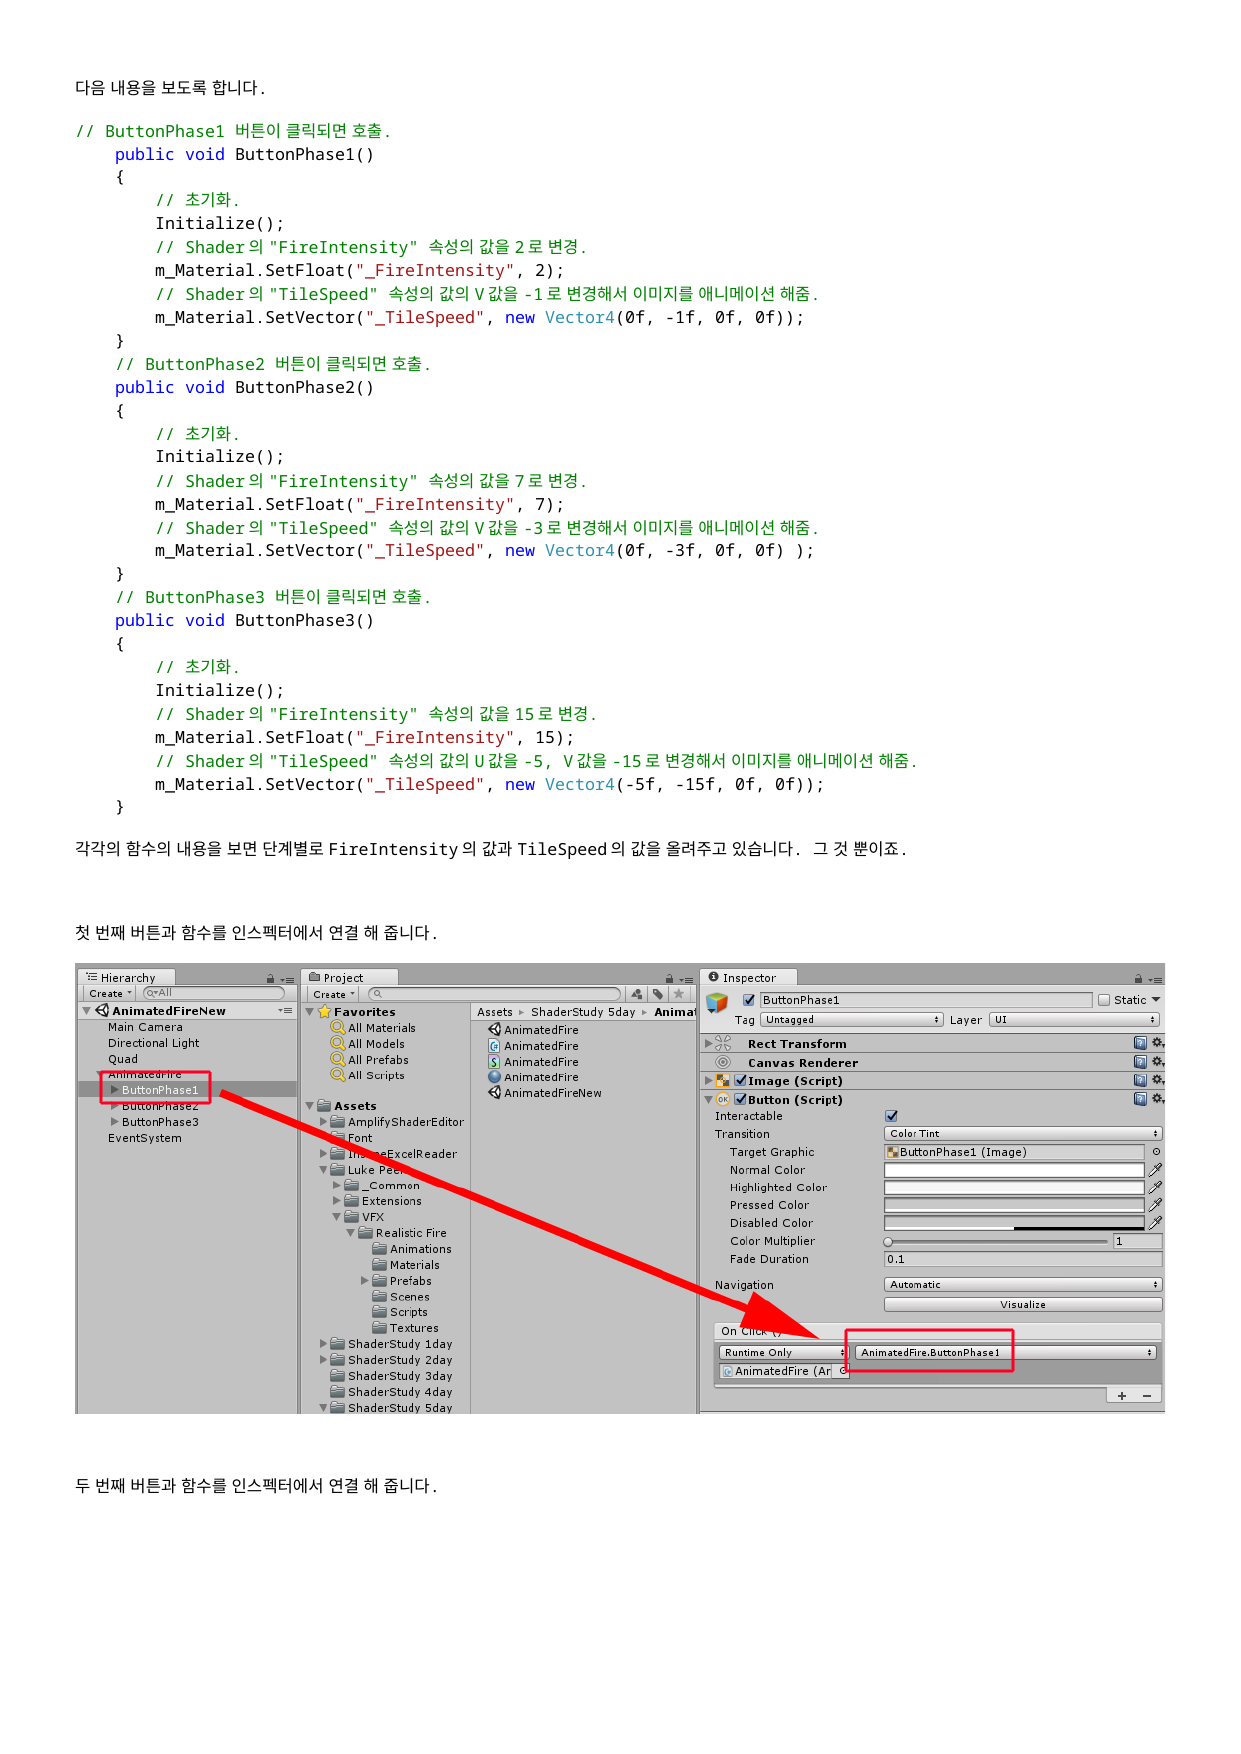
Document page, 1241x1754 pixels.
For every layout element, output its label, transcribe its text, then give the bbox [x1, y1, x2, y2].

text // 초기화. [75, 187, 1165, 212]
text // Shader의 "FireIntensity" 속성의 값을 15로 변경. [75, 701, 1165, 725]
text public void ButtonPhase3() [75, 609, 1165, 631]
text { [75, 631, 1165, 654]
text m_Material.SetFloat("_FireIntensity", 2); [75, 259, 1165, 281]
text m_Material.SetFloat("_FireIntensity", 7); [75, 492, 1165, 515]
text 두 번째 버튼과 함수를 인스펙터에서 연결 해 줍니다. [75, 1473, 1165, 1498]
text m_Material.SetVector("_TileSpeed", new Vector4(-5f, -15f, 0f, 0f)); [75, 772, 1165, 795]
text // ButtonPhase1 버튼이 클릭되면 호출. [75, 118, 1165, 142]
text // 초기화. [75, 654, 1165, 678]
text m_Material.SetFloat("_FireIntensity", 15); [75, 725, 1165, 748]
picture [75, 963, 1166, 1414]
text Initialize(); [75, 445, 1165, 468]
text // Shader의 "FireIntensity" 속성의 값을 7로 변경. [75, 468, 1165, 492]
text // 초기화. [75, 421, 1165, 445]
text 다음 내용을 보도록 합니다. [75, 75, 1165, 99]
text 각각의 함수의 내용을 보면 단계별로 FireIntensity의 값과 TileSpeed의 값을 올려주고 있습니다. 그 것 뿐이죠. [75, 836, 1165, 861]
text } [75, 562, 1165, 584]
text Initialize(); [75, 678, 1165, 701]
text } [75, 328, 1165, 351]
text m_Material.SetVector("_TileSpeed", new Vector4(0f, -3f, 0f, 0f) ); [75, 539, 1165, 562]
text Initialize(); [75, 212, 1165, 234]
text { [75, 398, 1165, 421]
text // Shader의 "TileSpeed" 속성의 값의 U값을 -5, V값을 -15로 변경해서 이미지를 애니메이션 해줌. [75, 748, 1165, 772]
text public void ButtonPhase2() [75, 375, 1165, 398]
text // Shader의 "TileSpeed" 속성의 값의 V값을 -3로 변경해서 이미지를 애니메이션 해줌. [75, 515, 1165, 539]
text { [75, 165, 1165, 187]
text // Shader의 "TileSpeed" 속성의 값의 V값을 -1로 변경해서 이미지를 애니메이션 해줌. [75, 281, 1165, 306]
text // ButtonPhase3 버튼이 클릭되면 호출. [75, 584, 1165, 609]
text public void ButtonPhase1() [75, 142, 1165, 165]
text // ButtonPhase2 버튼이 클릭되면 호출. [75, 351, 1165, 375]
text // Shader의 "FireIntensity" 속성의 값을 2로 변경. [75, 234, 1165, 259]
text 첫 번째 버튼과 함수를 인스펙터에서 연결 해 줍니다. [75, 920, 1165, 944]
text } [75, 795, 1165, 818]
text m_Material.SetVector("_TileSpeed", new Vector4(0f, -1f, 0f, 0f)); [75, 306, 1165, 328]
